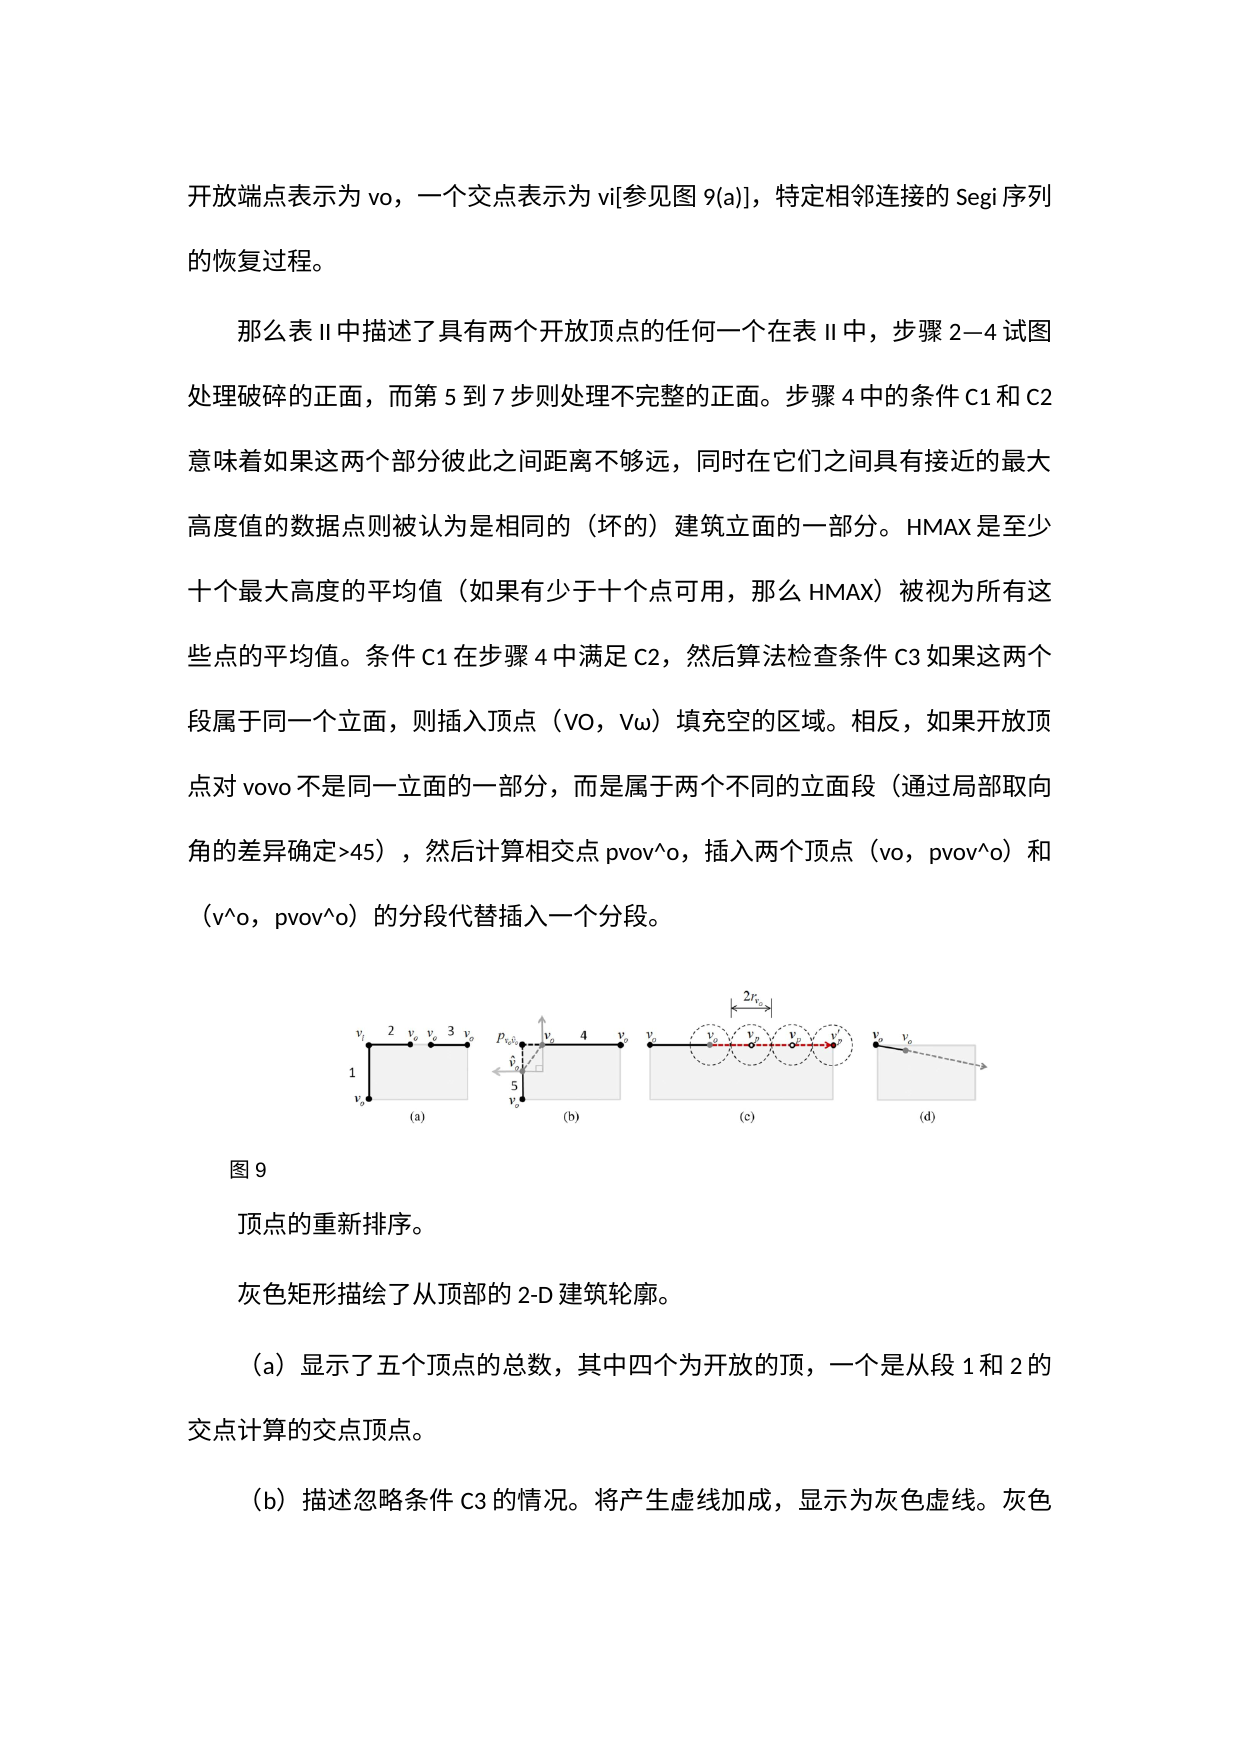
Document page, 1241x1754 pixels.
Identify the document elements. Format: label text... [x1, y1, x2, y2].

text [187, 1466, 1053, 1531]
text （a）显示了五个顶点的总数，其中四个为开放的顶，一个是从段1和2的交点计算的交点顶点。 [187, 1331, 1053, 1461]
text 顶点的重新排序。 [187, 1190, 1053, 1255]
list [187, 162, 1053, 292]
list 图 9 [187, 1153, 1053, 1185]
text 灰色矩形描绘了从顶部的2-D建筑轮廓。 [187, 1261, 1053, 1326]
list 那么表II中描述了具有两个开放顶点的任何一个在表II中，步骤2—4试图处理破碎的正面，而第5到7步则处理不完整的正面。步骤4中的条件C1和C2意味着如果这两个部分彼此之间距离不够远，同时在它们之间具有接近的最大高度值的数据点则被认为是相同的（坏的）建筑立面的一部分。HMAX是至少十个最大高度的平均值（如果有少于十个点可用，那么HMAX）被视为所有这些点的平均值。条件C1在步骤4中满足C2，然后算法检查条件C3如果这两个段属于同一个立面，则插入顶点（VO，Vω）填充空的区域。相反，如果开放顶点对vovo不是同一立面的一部分，而是属于两个不同的立面段（通过局部取向角的差异确定>45），然后计算相交点pvov^o，插入两个顶点（vo，pvov^o）和（v^o，pvov^o）的分段代替插入一个分段。 [187, 297, 1053, 947]
picture [237, 952, 1102, 1133]
